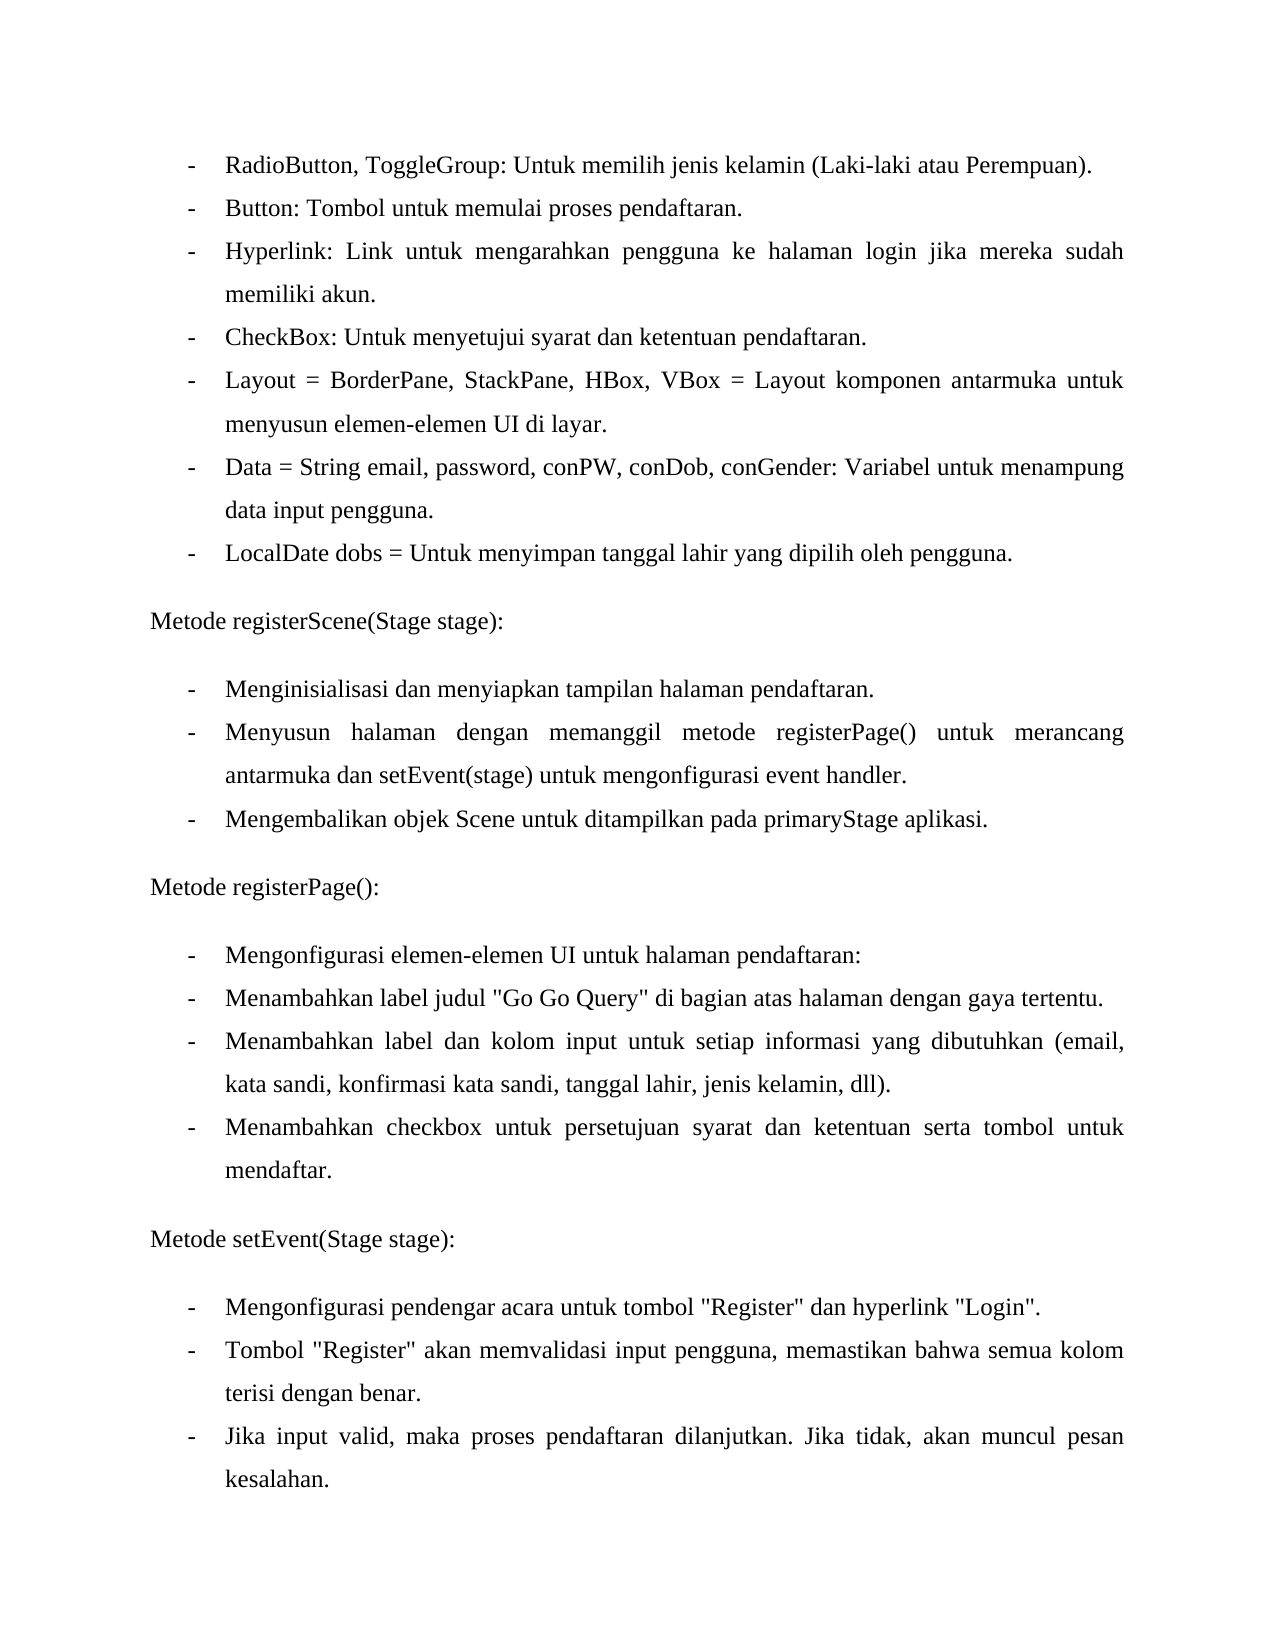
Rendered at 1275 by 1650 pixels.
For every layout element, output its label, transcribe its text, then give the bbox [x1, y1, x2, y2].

list Button: Tombol untuk memulai proses pendaftaran. [187, 193, 1125, 222]
text Metode registerScene(Stage stage): [150, 606, 1125, 635]
list CheckBox: Untuk menyetujui syarat dan ketentuan pendaftaran. [187, 322, 1125, 351]
list Menambahkan checkbox untuk persetujuan syarat dan ketentuan serta tombol untuk mendaftar. [187, 1112, 1125, 1184]
list Mengembalikan objek Scene untuk ditampilkan pada primaryStage aplikasi. [187, 804, 1125, 832]
list RadioButton, ToggleGroup: Untuk memilih jenis kelamin (Laki-laki atau Perempuan). [187, 150, 1125, 179]
list Menyusun halaman dengan memanggil metode registerPage() untuk merancang antarmuka dan setEvent(stage) untuk mengonfigurasi event handler. [187, 717, 1125, 789]
list Jika input valid, maka proses pendaftaran dilanjutkan. Jika tidak, akan muncul pesan kesalahan. [187, 1421, 1125, 1493]
list Layout = BorderPane, StackPane, HBox, VBox = Layout komponen antarmuka untuk menyusun elemen-elemen UI di layar. [187, 366, 1125, 437]
list Tombol "Register" akan memvalidasi input pengguna, memastikan bahwa semua kolom terisi dengan benar. [187, 1335, 1125, 1407]
list Mengonfigurasi pendengar acara untuk tombol "Register" dan hyperlink "Login". [187, 1292, 1125, 1321]
list Hyperlink: Link untuk mengarahkan pengguna ke halaman login jika mereka sudah memiliki akun. [187, 236, 1125, 308]
list LocalDate dobs = Untuk menyimpan tanggal lahir yang dipilih oleh pengguna. [187, 538, 1125, 567]
text Metode setEvent(Stage stage): [150, 1224, 1125, 1252]
list Menginisialisasi dan menyiapkan tampilan halaman pendaftaran. [187, 674, 1125, 703]
list Menambahkan label dan kolom input untuk setiap informasi yang dibutuhkan (email, kata sandi, konfirmasi kata sandi, tanggal lahir, jenis kelamin, dll). [187, 1026, 1125, 1098]
list Data = String email, password, conPW, conDob, conGender: Variabel untuk menampung data input pengguna. [187, 452, 1125, 524]
list Menambahkan label judul "Go Go Query" di bagian atas halaman dengan gaya tertentu. [187, 983, 1125, 1012]
list Mengonfigurasi elemen-elemen UI untuk halaman pendaftaran: [187, 940, 1125, 969]
text Metode registerPage(): [150, 872, 1125, 901]
